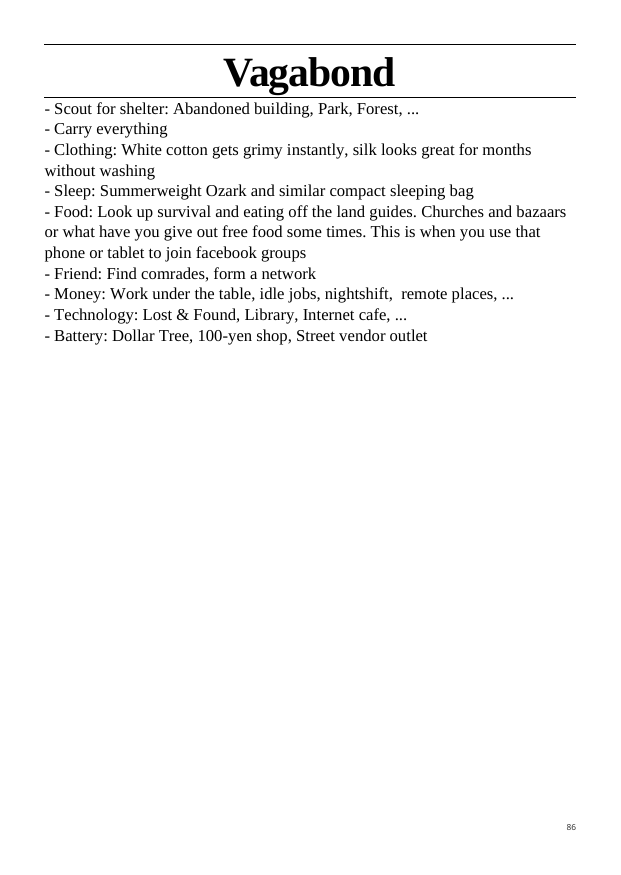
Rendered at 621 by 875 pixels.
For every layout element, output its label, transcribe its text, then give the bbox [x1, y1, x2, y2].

text - Food: Look up survival and eating off the land guides. Churches and bazaars or what have you give out free food some times. This is when you use that phone or tablet to join facebook groups [44, 202, 576, 262]
text - Carry everything [44, 119, 576, 138]
text - Friend: Find comrades, form a network [44, 263, 576, 283]
text - Sleep: Summerweight Ozark and similar compact sleeping bag [44, 181, 576, 200]
text - Clothing: White cotton gets grimy instantly, silk looks great for months without washing [44, 140, 576, 179]
text - Scout for shelter: Abandoned building, Park, Forest, ... [44, 98, 576, 118]
text - Technology: Lost & Found, Library, Internet cafe, ... [44, 305, 576, 324]
text - Battery: Dollar Tree, 100-yen shop, Street vendor outlet [44, 325, 576, 344]
text - Money: Work under the table, idle jobs, nightshift, remote places, ... [44, 284, 576, 303]
subtitle Vagabond [44, 45, 576, 97]
